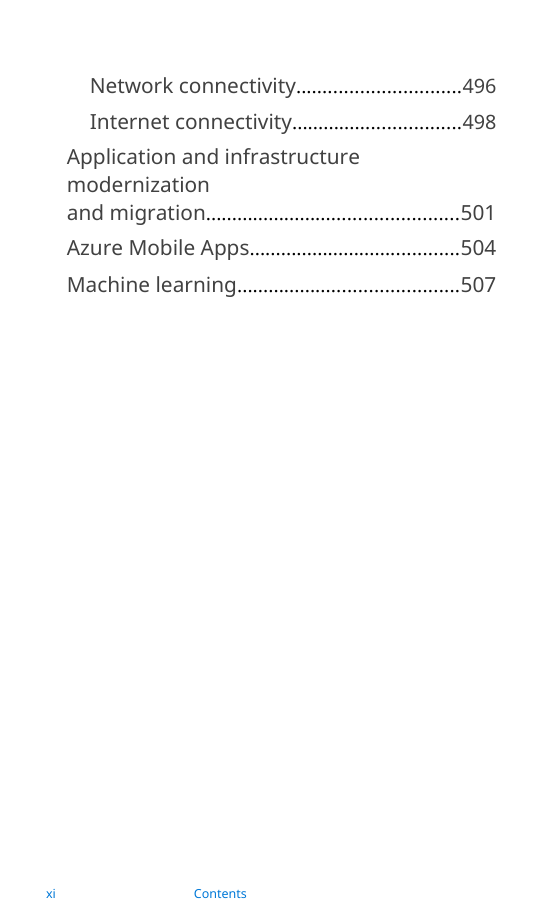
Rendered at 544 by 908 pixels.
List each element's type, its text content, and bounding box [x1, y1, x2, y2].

text xi Contents [46, 885, 497, 902]
text Internet connectivity 498 [89, 107, 497, 136]
text Network connectivity 496 [89, 71, 497, 99]
text Azure Mobile Apps 504 [67, 233, 497, 262]
text and migration 501 [67, 199, 497, 226]
text Application and infrastructure modernization [67, 142, 497, 199]
text Machine learning 507 [67, 270, 497, 298]
